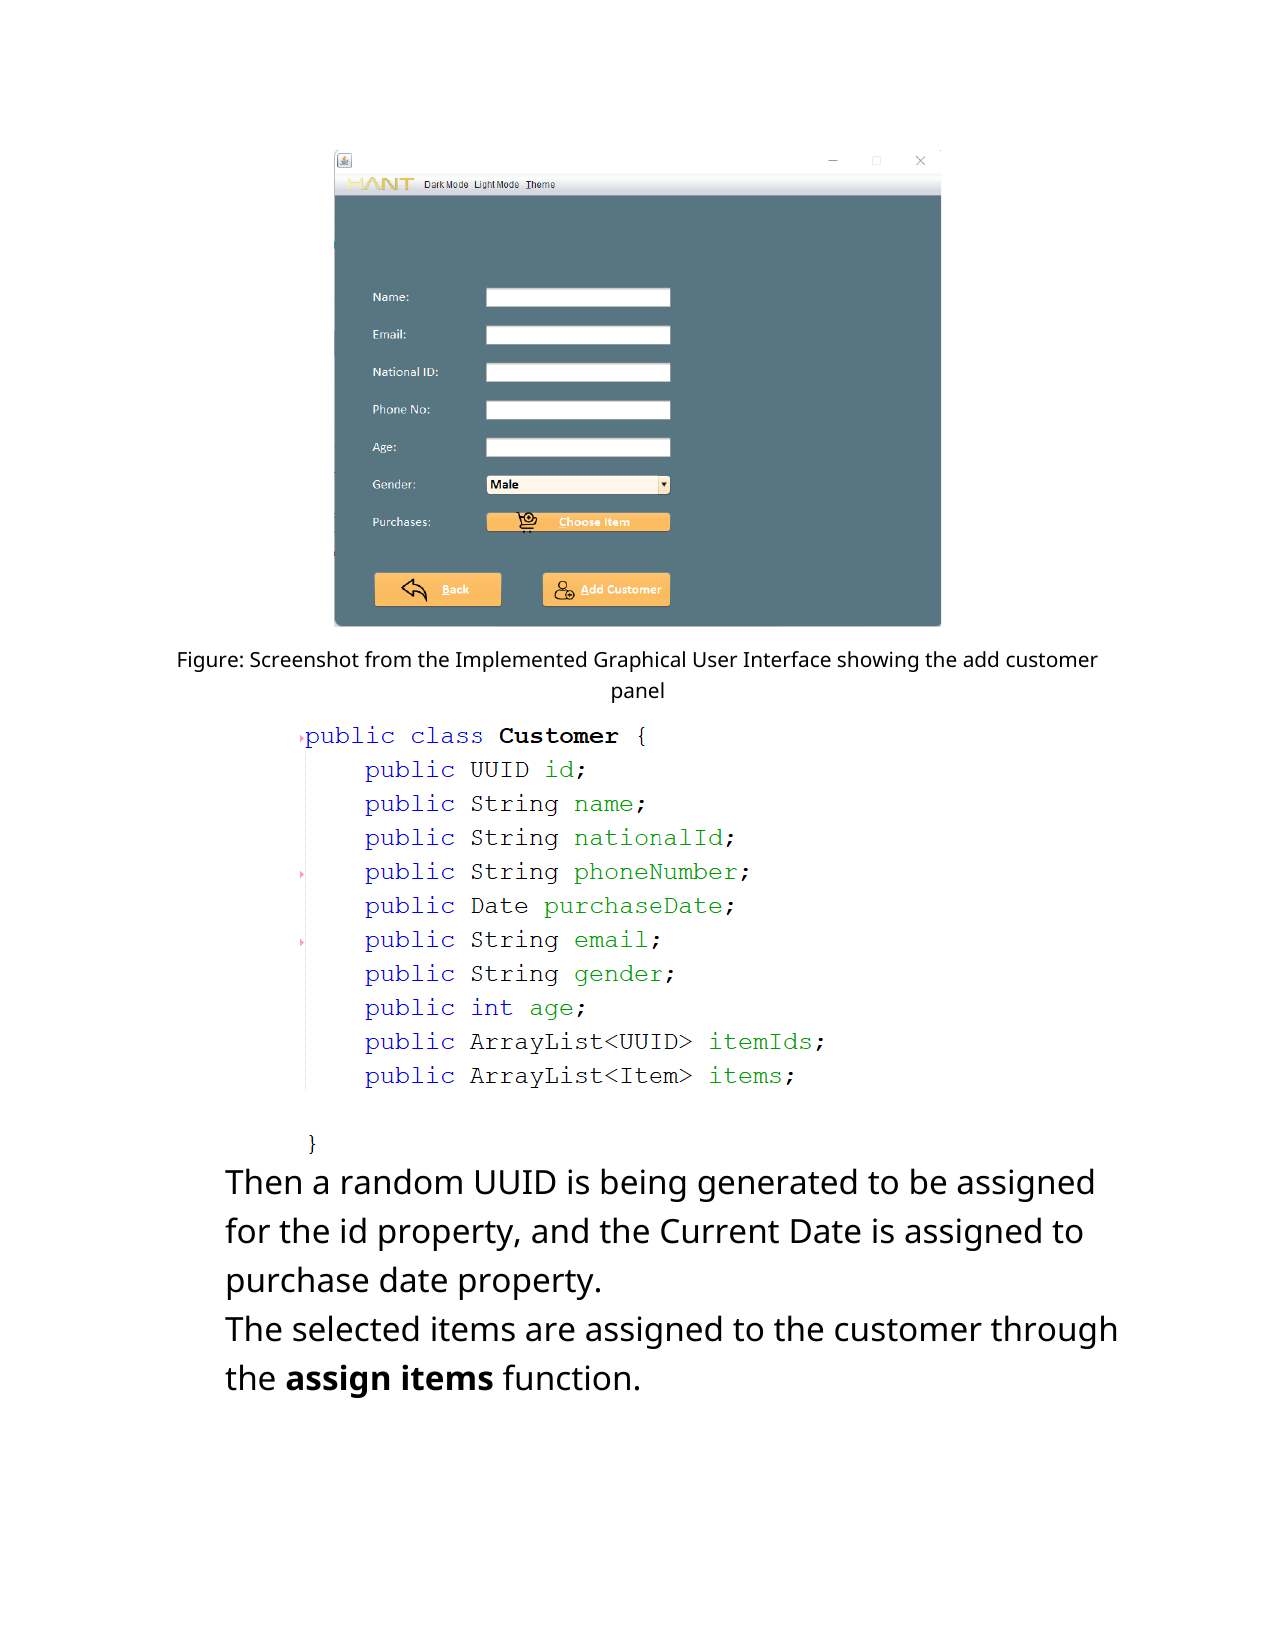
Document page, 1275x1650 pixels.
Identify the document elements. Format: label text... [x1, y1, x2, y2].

picture [300, 723, 840, 1156]
list Then a random UUID is being generated to be assigned for the id property, and the Current Date is assigned to purchase date property. [225, 1159, 1125, 1302]
text Figure: Screenshot from the Implemented Graphical User Interface showing the add customer panel [150, 645, 1125, 704]
list The selected items are assigned to the customer through the assign items function. [225, 1306, 1125, 1400]
picture [334, 150, 942, 627]
